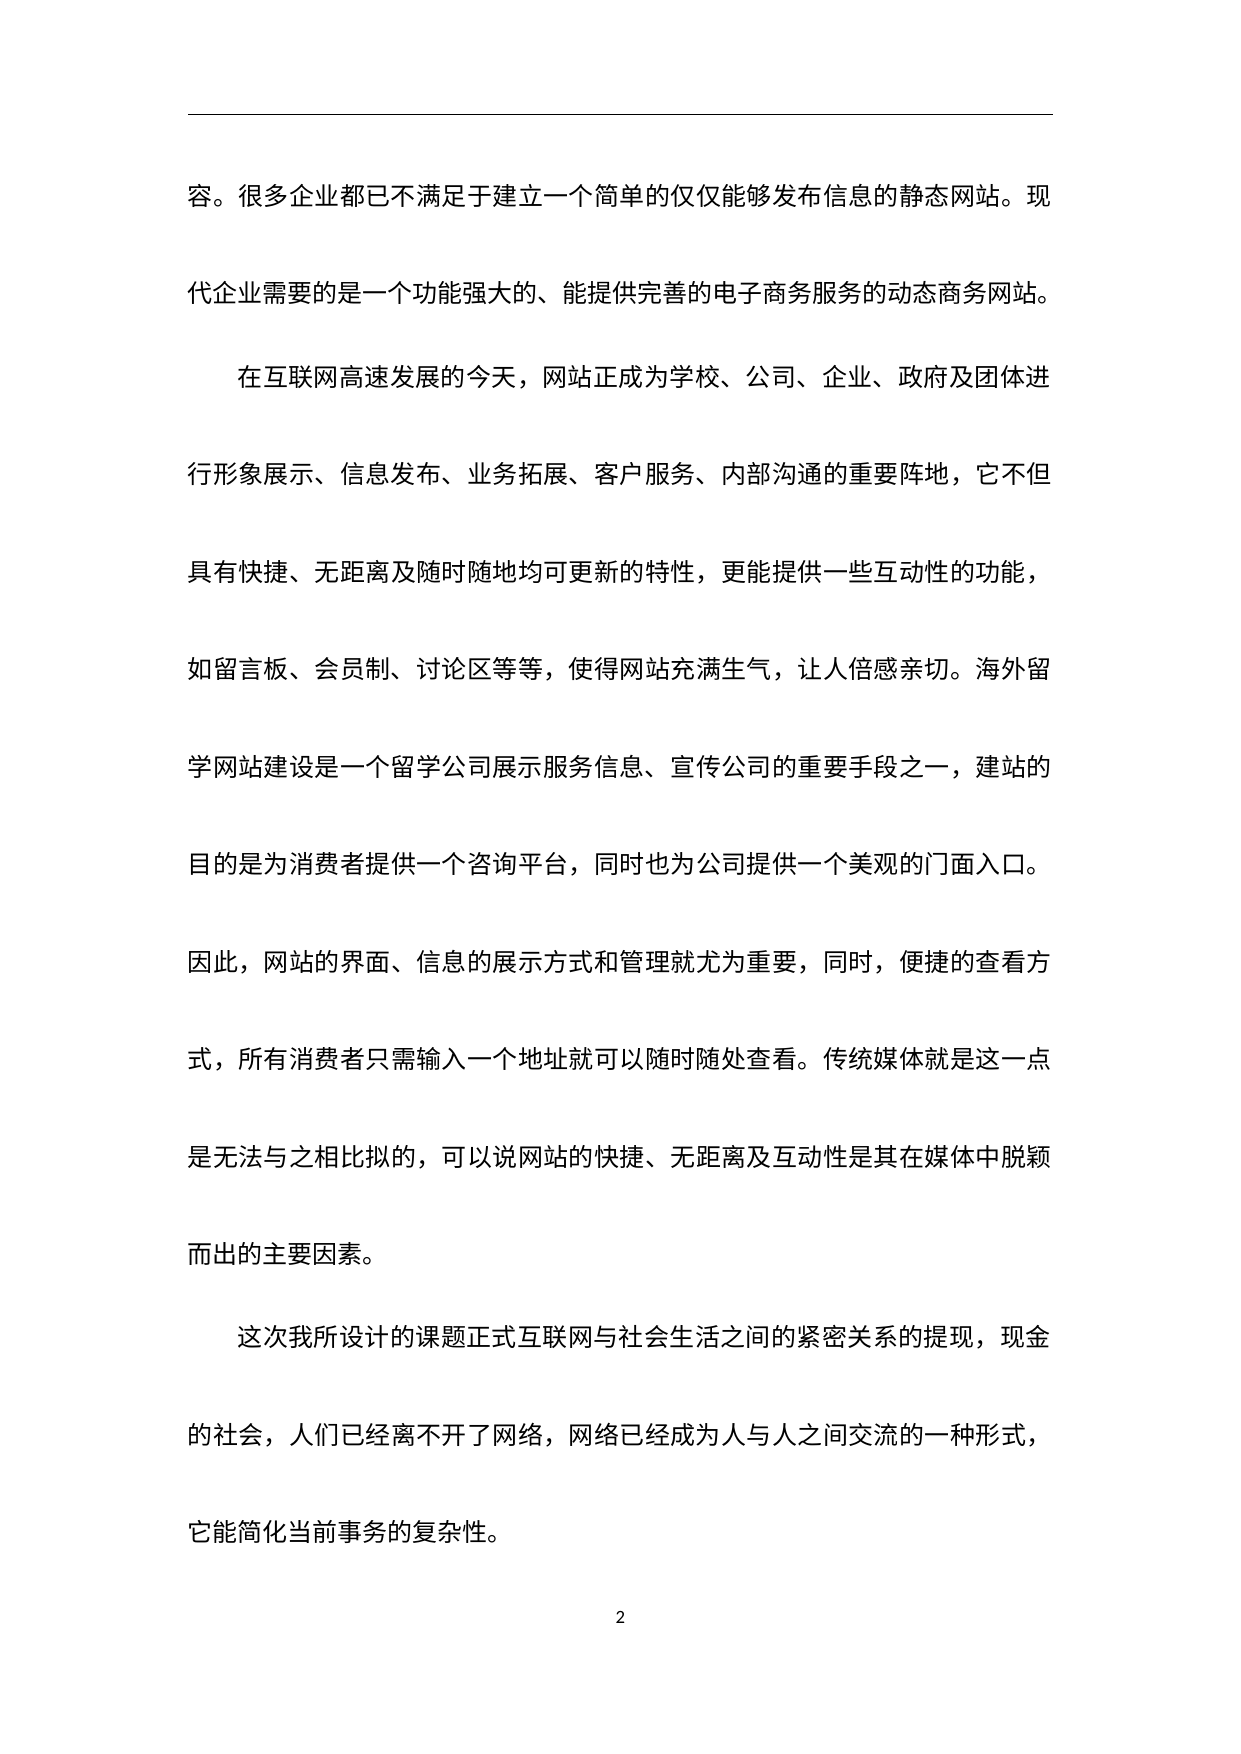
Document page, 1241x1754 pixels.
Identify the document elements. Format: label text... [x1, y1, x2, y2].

text 这次我所设计的课题正式互联网与社会生活之间的紧密关系的提现，现金的社会，人们已经离不开了网络，网络已经成为人与人之间交流的一种形式，它能简化当前事务的复杂性。 [187, 1303, 1053, 1563]
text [187, 162, 1053, 324]
text 在互联网高速发展的今天，网站正成为学校、公司、企业、政府及团体进行形象展示、信息发布、业务拓展、客户服务、内部沟通的重要阵地，它不但具有快捷、无距离及随时随地均可更新的特性，更能提供一些互动性的功能，如留言板、会员制、讨论区等等，使得网站充满生气，让人倍感亲切。海外留学网站建设是一个留学公司展示服务信息、宣传公司的重要手段之一，建站的目的是为消费者提供一个咨询平台，同时也为公司提供一个美观的门面入口。因此，网站的界面、信息的展示方式和管理就尤为重要，同时，便捷的查看方式，所有消费者只需输入一个地址就可以随时随处查看。传统媒体就是这一点是无法与之相比拟的，可以说网站的快捷、无距离及互动性是其在媒体中脱颖而出的主要因素。 [187, 343, 1053, 1285]
